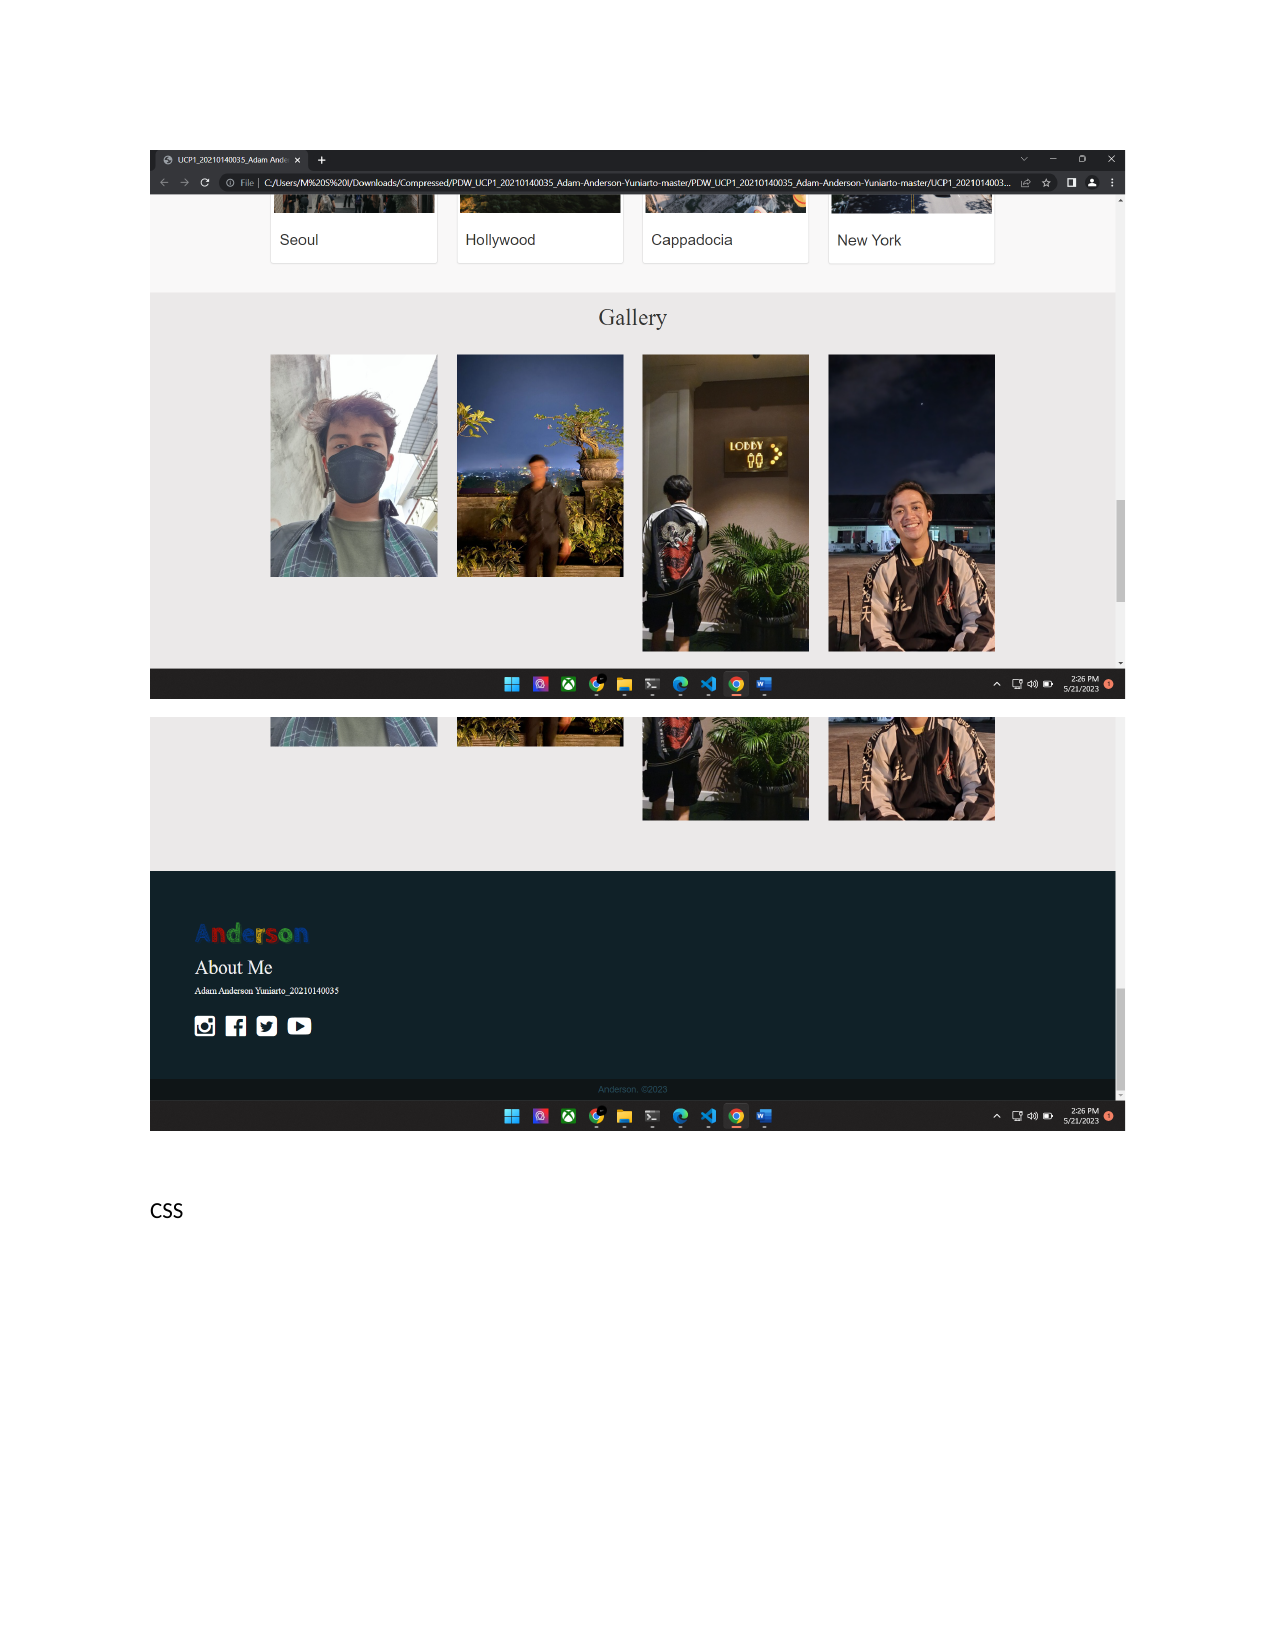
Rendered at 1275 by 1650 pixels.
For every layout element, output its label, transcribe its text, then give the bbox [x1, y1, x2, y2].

picture [150, 717, 1125, 1131]
text CSS [150, 1196, 1125, 1224]
picture [150, 150, 1125, 699]
